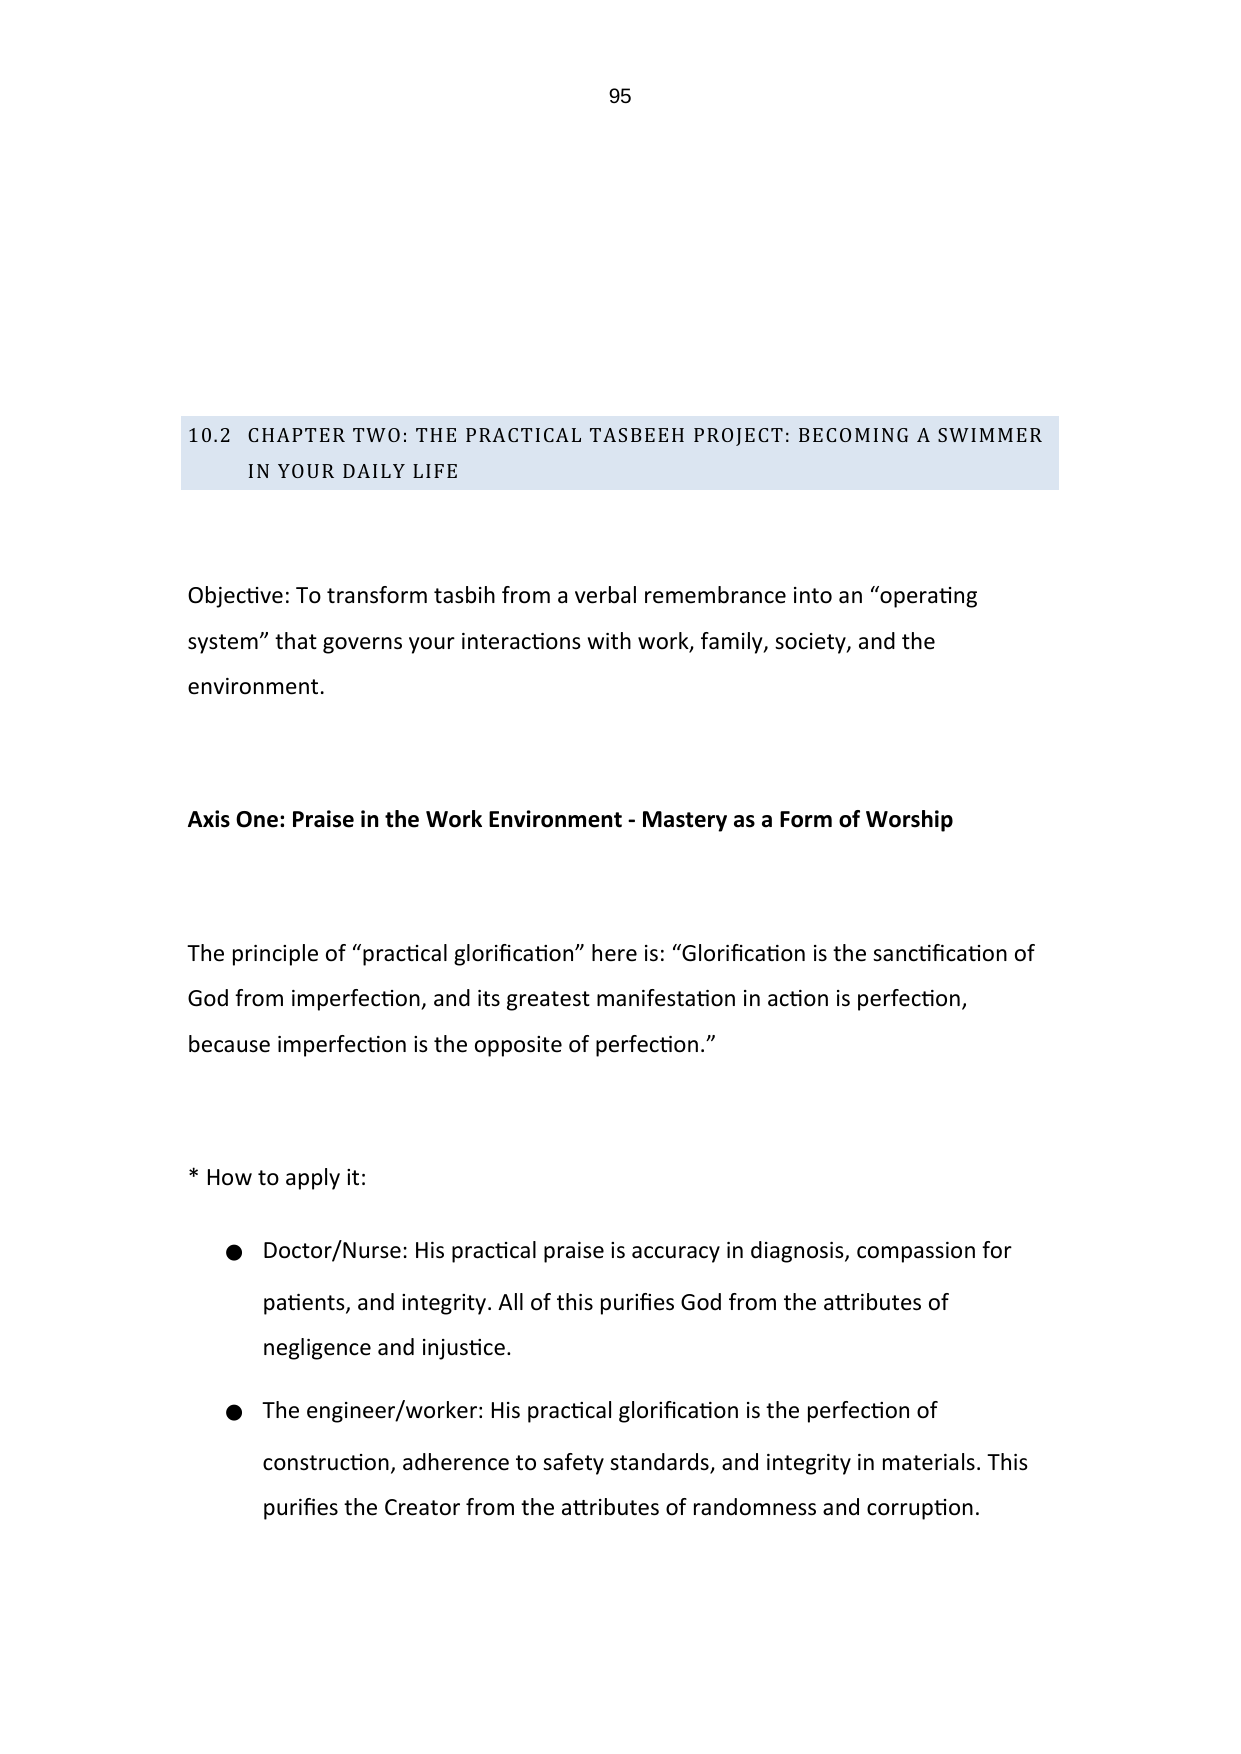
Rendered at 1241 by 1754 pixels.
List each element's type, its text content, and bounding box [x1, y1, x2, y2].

subtitle Chapter Two: The Practical Tasbeeh Project: Becoming a Swimmer in Your Daily Life [188, 423, 1053, 484]
text The principle of “practical glorification” here is: “Glorification is the sanctification of God from imperfection, and its greatest manifestation in action is perfection, because imperfection is the opposite of perfection.” [187, 937, 1053, 1059]
list The engineer/worker: His practical glorification is the perfection of construction, adherence to safety standards, and integrity in materials. This purifies the Creator from the attributes of randomness and corruption. [225, 1388, 1053, 1522]
text Objective: To transform tasbih from a verbal remembrance into an “operating system” that governs your interactions with work, family, society, and the environment. [187, 579, 1053, 701]
text * How to apply it: [187, 1161, 1053, 1192]
text Axis One: Praise in the Work Environment - Mastery as a Form of Worship [187, 804, 1053, 834]
list Doctor/Nurse: His practical praise is accuracy in diagnosis, compassion for patients, and integrity. All of this purifies God from the attributes of negligence and injustice. [225, 1228, 1053, 1362]
